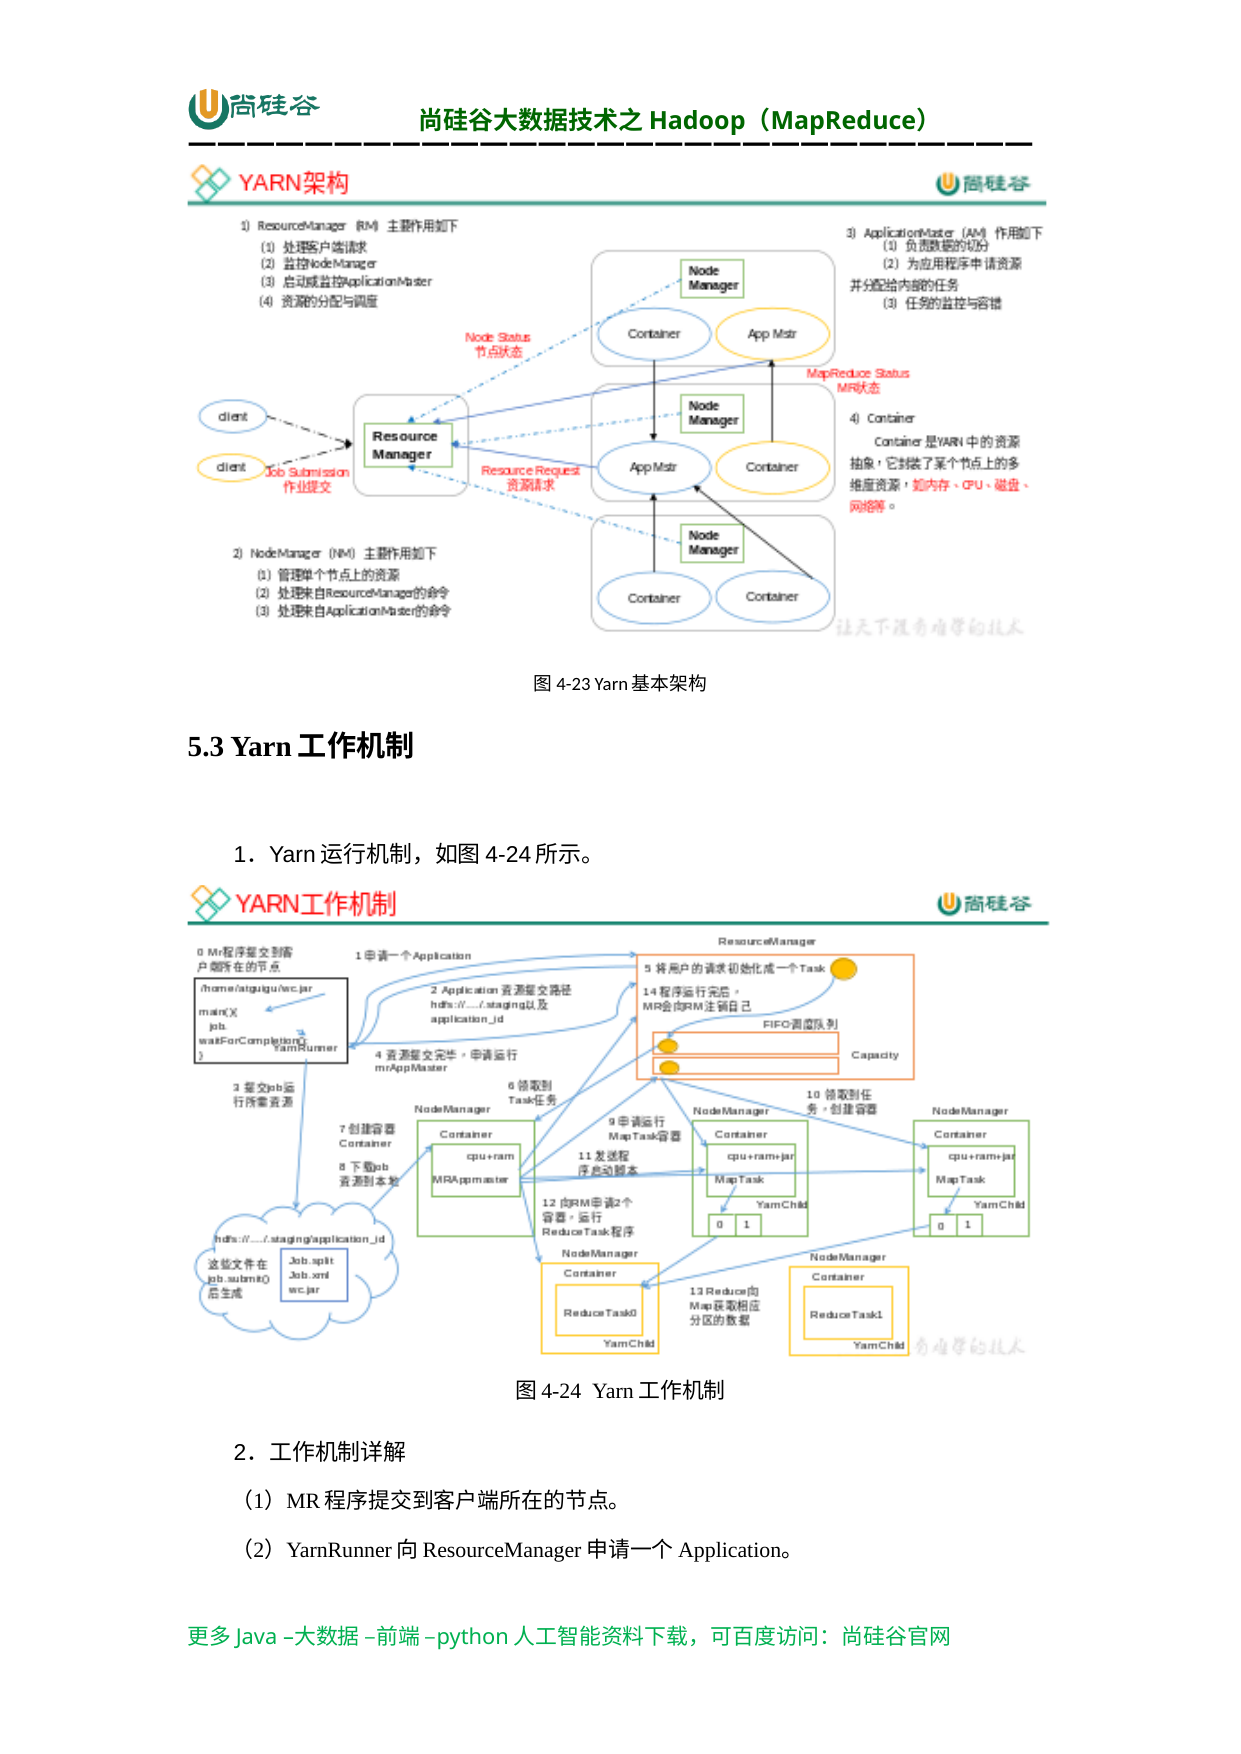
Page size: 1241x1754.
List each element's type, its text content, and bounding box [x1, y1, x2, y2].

text 1．Yarn运行机制，如图4-24所示。 [187, 820, 1053, 885]
text （2）YarnRunner向ResourceManager申请一个Application。 [187, 1531, 1053, 1564]
subtitle 5.3 Yarn工作机制 [187, 712, 1053, 777]
text 图4-23 Yarn基本架构 [187, 666, 1053, 698]
text （1）MR程序提交到客户端所在的节点。 [187, 1483, 1053, 1515]
text 2．工作机制详解 [187, 1418, 1053, 1483]
text 图4-24 Yarn工作机制 [187, 1372, 1053, 1405]
